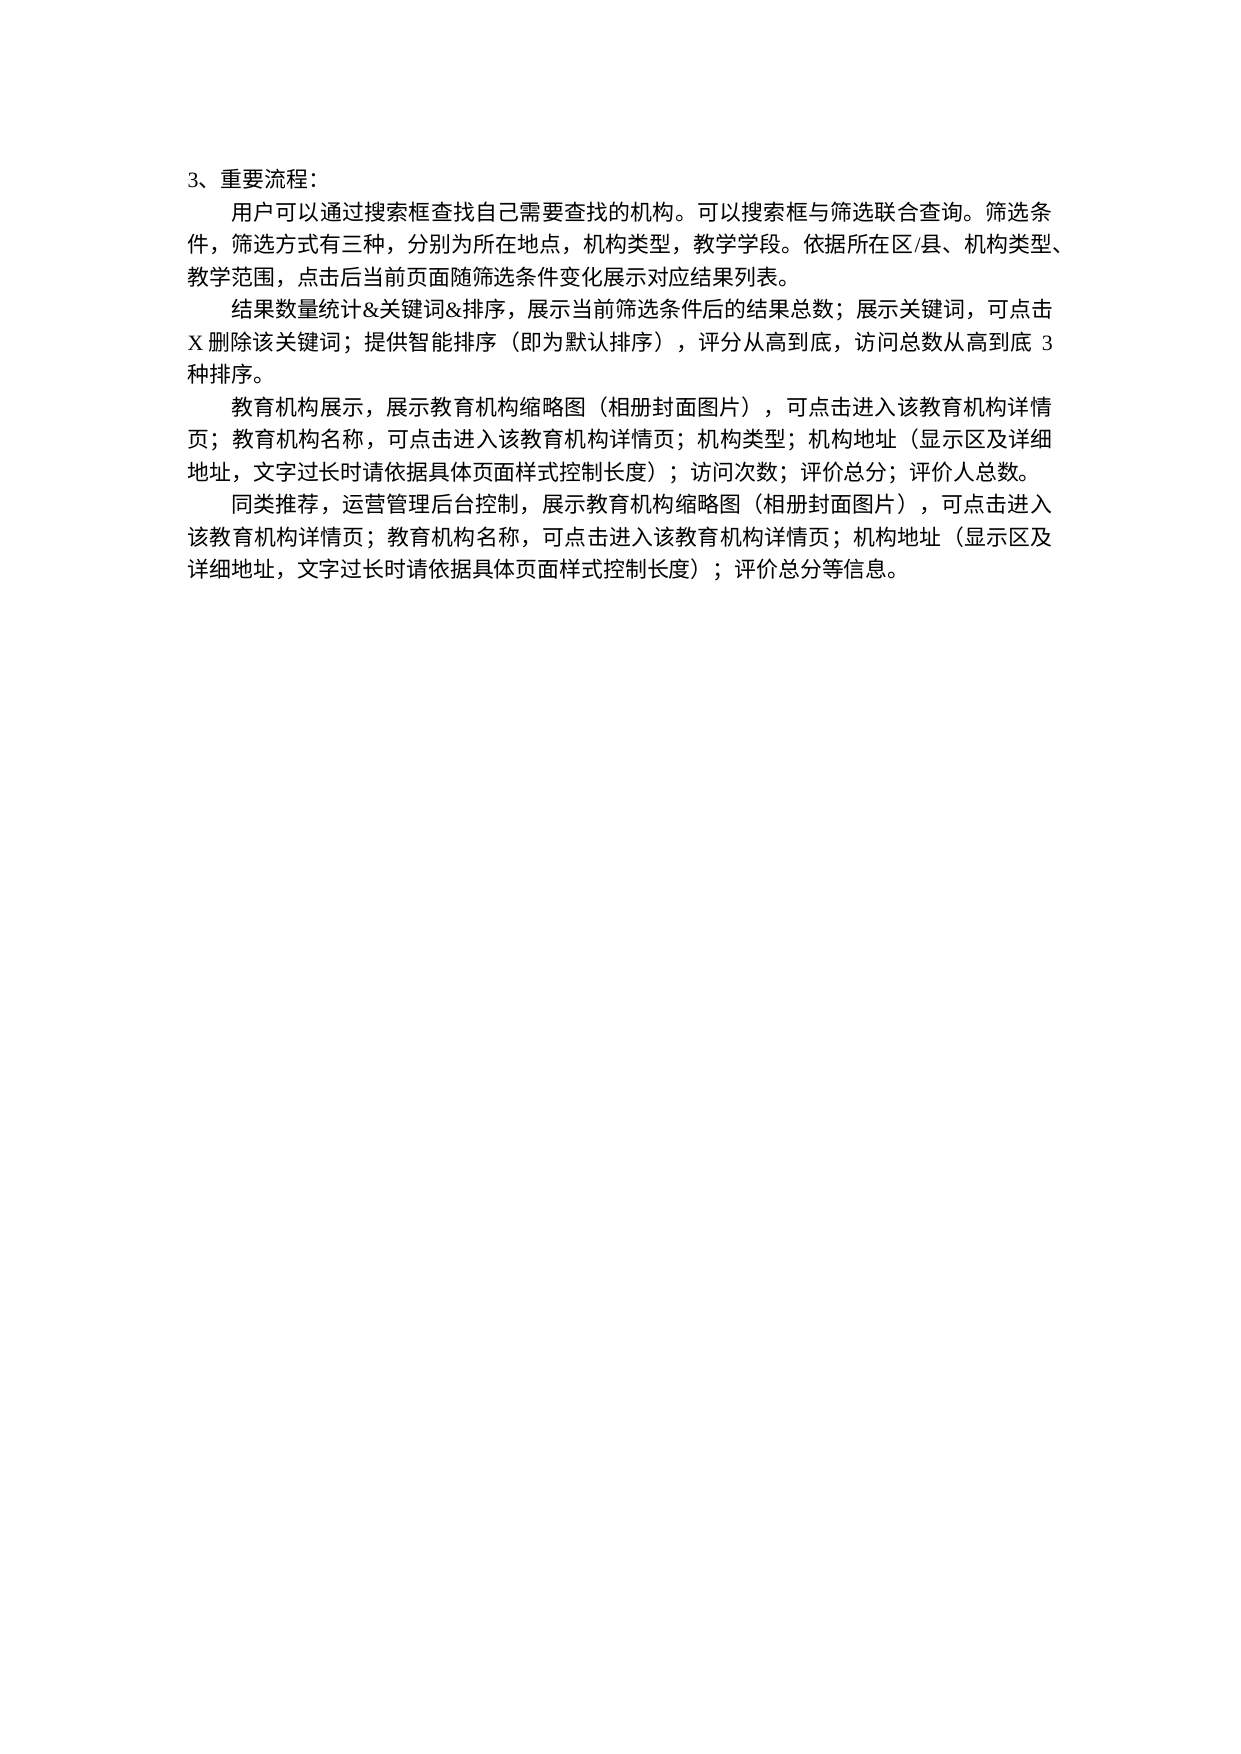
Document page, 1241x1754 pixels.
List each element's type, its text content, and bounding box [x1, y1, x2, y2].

text 3、重要流程： [187, 162, 1053, 194]
text 结果数量统计&关键词&排序，展示当前筛选条件后的结果总数；展示关键词，可点击X删除该关键词；提供智能排序（即为默认排序），评分从高到底，访问总数从高到底 3种排序。 [187, 292, 1053, 389]
text 同类推荐，运营管理后台控制，展示教育机构缩略图（相册封面图片），可点击进入该教育机构详情页；教育机构名称，可点击进入该教育机构详情页；机构地址（显示区及详细地址，文字过长时请依据具体页面样式控制长度）；评价总分等信息。 [187, 487, 1053, 584]
text 用户可以通过搜索框查找自己需要查找的机构。可以搜索框与筛选联合查询。筛选条件，筛选方式有三种，分别为所在地点，机构类型，教学学段。依据所在区/县、机构类型、教学范围，点击后当前页面随筛选条件变化展示对应结果列表。 [187, 194, 1053, 292]
text 教育机构展示，展示教育机构缩略图（相册封面图片），可点击进入该教育机构详情页；教育机构名称，可点击进入该教育机构详情页；机构类型；机构地址（显示区及详细地址，文字过长时请依据具体页面样式控制长度）；访问次数；评价总分；评价人总数。 [187, 389, 1053, 487]
